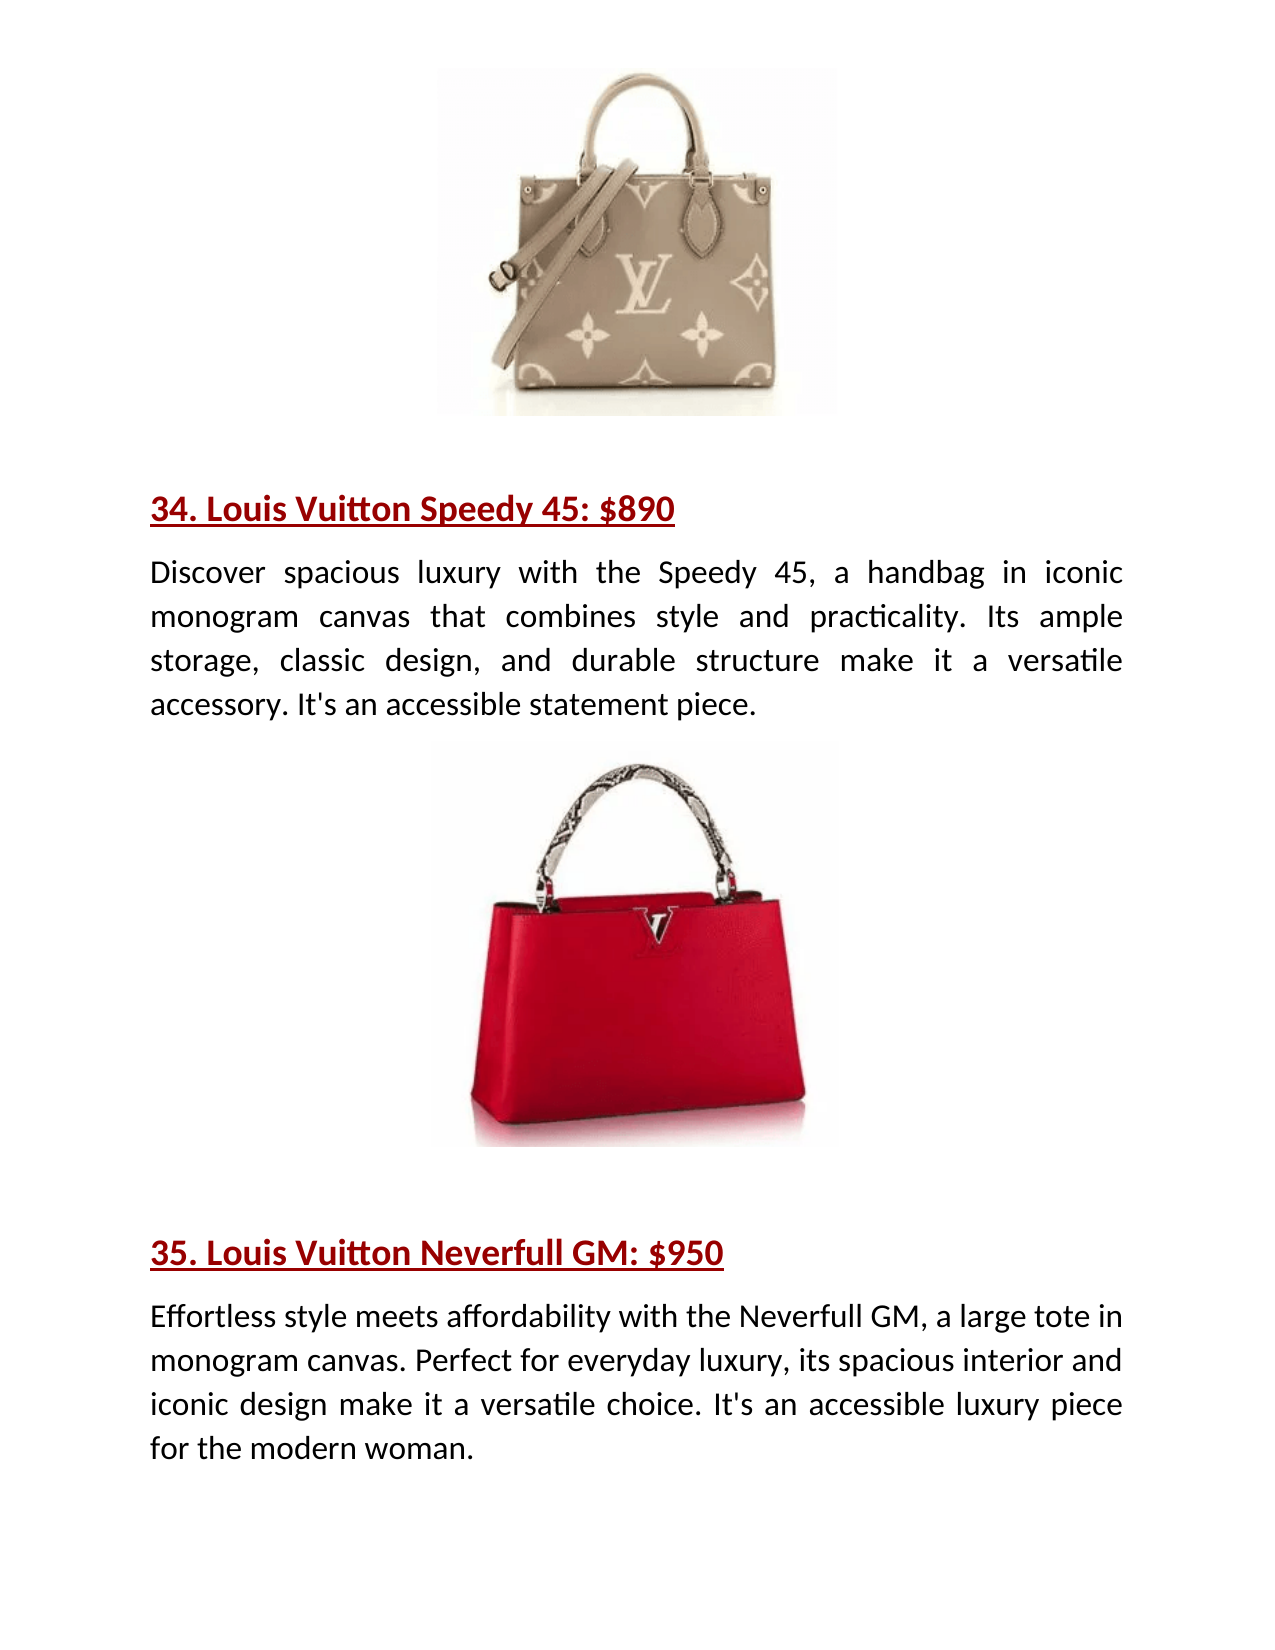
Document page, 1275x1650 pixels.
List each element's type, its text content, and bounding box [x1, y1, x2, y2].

text Effortless style meets affordability with the Neverfull GM, a large tote in monogram canvas. Perfect for everyday luxury, its spacious interior and iconic design make it a versatile choice. It's an accessible luxury piece for the modern woman. [150, 1295, 1124, 1468]
text 35. Louis Vuitton Neverfull GM: $950 [150, 1229, 1124, 1275]
picture [431, 741, 840, 1147]
picture [436, 68, 838, 416]
text Discover spacious luxury with the Speedy 45, a handbag in iconic monogram canvas that combines style and practicality. Its ample storage, classic design, and durable structure make it a versatile accessory. It's an accessible statement piece. [150, 552, 1124, 724]
text 34. Louis Vuitton Speedy 45: $890 [150, 485, 1124, 531]
